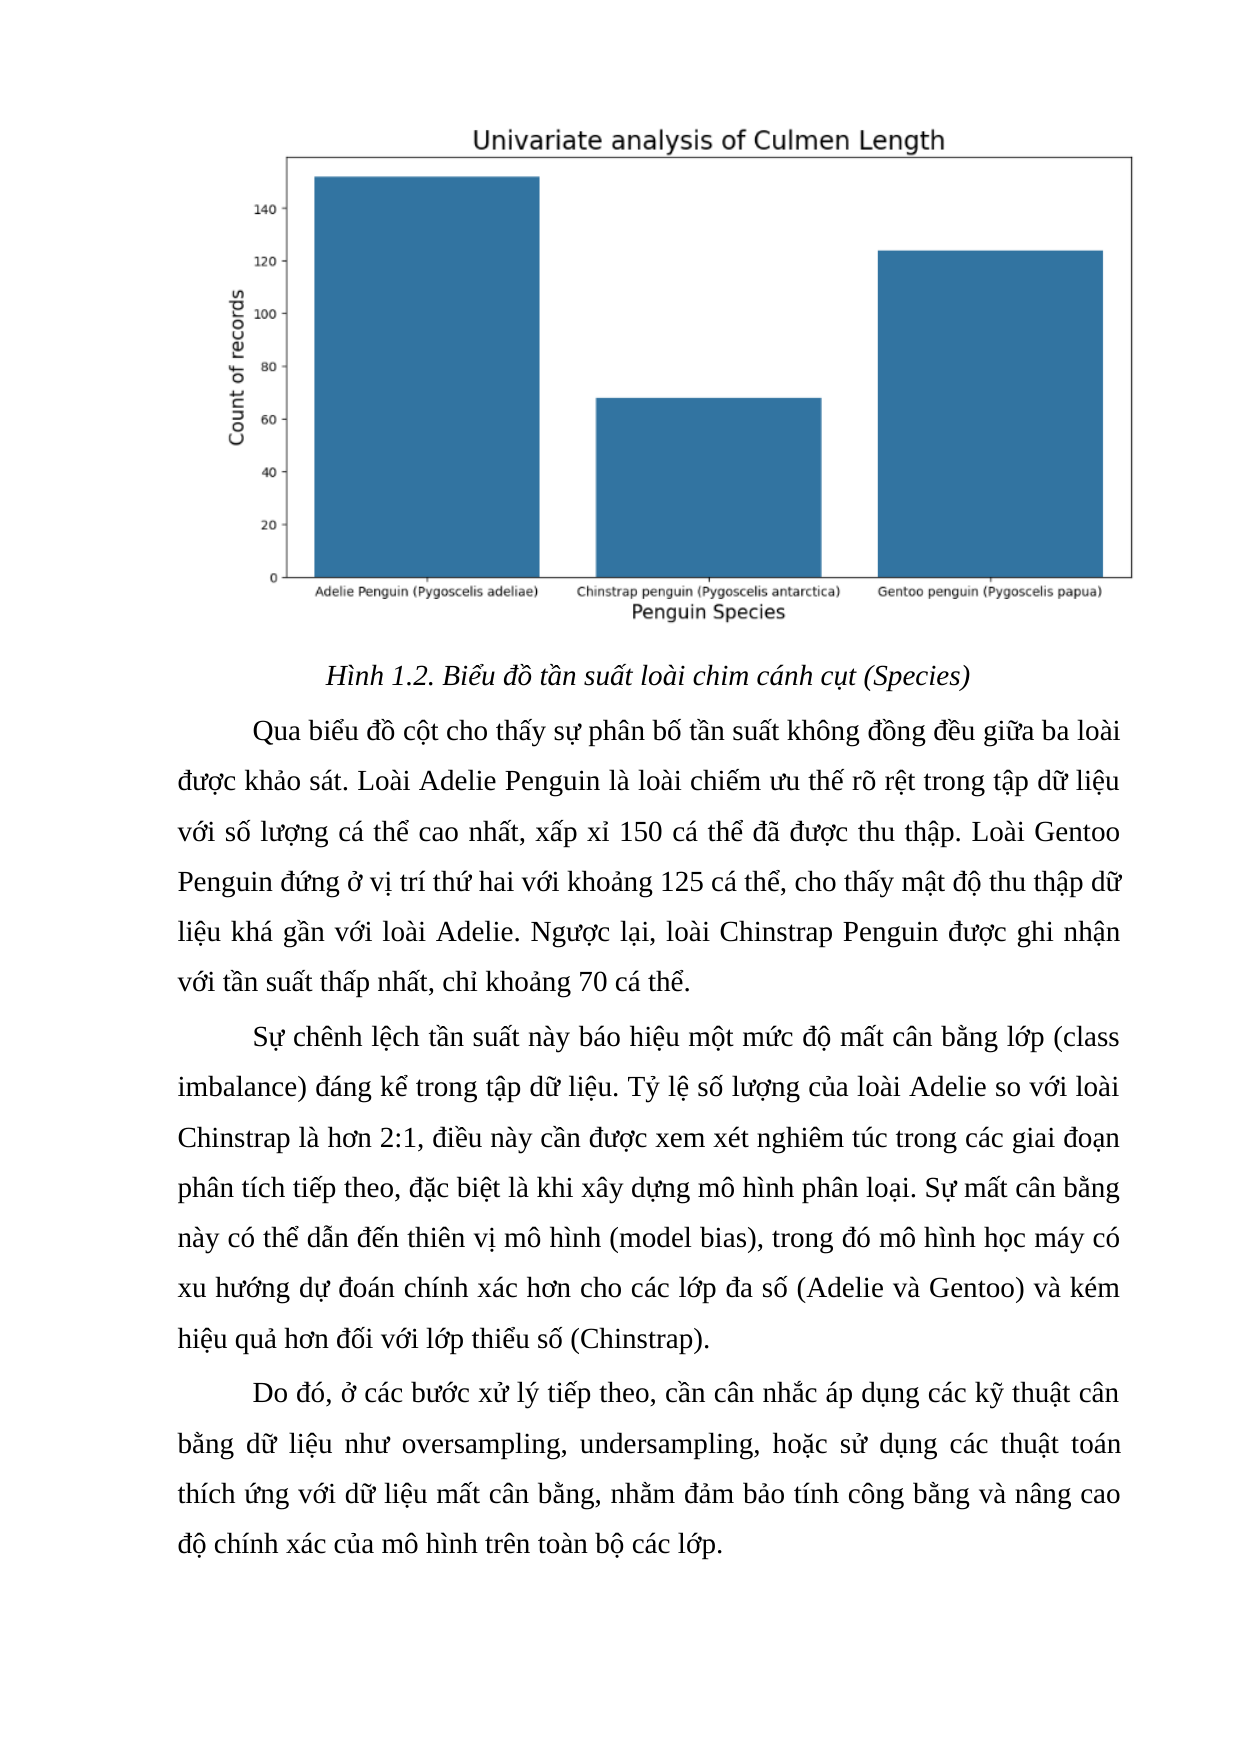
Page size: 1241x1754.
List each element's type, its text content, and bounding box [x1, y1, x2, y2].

text Hình 1.2. Biểu đồ tần suất loài chim cánh cụt (Species) [177, 658, 1122, 692]
picture [177, 118, 1153, 638]
text Sự chênh lệch tần suất này báo hiệu một mức độ mất cân bằng lớp (class imbalance) đáng kể trong tập dữ liệu. Tỷ lệ số lượng của loài Adelie so với loài Chinstrap là hơn 2:1, điều này cần được xem xét nghiêm túc trong các giai đoạn phân tích tiếp theo, đặc biệt là khi xây dựng mô hình phân loại. Sự mất cân bằng này có thể dẫn đến thiên vị mô hình (model bias), trong đó mô hình học máy có xu hướng dự đoán chính xác hơn cho các lớp đa số (Adelie và Gentoo) và kém hiệu quả hơn đối với lớp thiểu số (Chinstrap). [177, 1019, 1122, 1354]
text Qua biểu đồ cột cho thấy sự phân bố tần suất không đồng đều giữa ba loài được khảo sát. Loài Adelie Penguin là loài chiếm ưu thế rõ rệt trong tập dữ liệu với số lượng cá thể cao nhất, xấp xỉ 150 cá thể đã được thu thập. Loài Gentoo Penguin đứng ở vị trí thứ hai với khoảng 125 cá thể, cho thấy mật độ thu thập dữ liệu khá gần với loài Adelie. Ngược lại, loài Chinstrap Penguin được ghi nhận với tần suất thấp nhất, chỉ khoảng 70 cá thể. [177, 713, 1122, 998]
text Do đó, ở các bước xử lý tiếp theo, cần cân nhắc áp dụng các kỹ thuật cân bằng dữ liệu như oversampling, undersampling, hoặc sử dụng các thuật toán thích ứng với dữ liệu mất cân bằng, nhằm đảm bảo tính công bằng và nâng cao độ chính xác của mô hình trên toàn bộ các lớp. [177, 1375, 1122, 1560]
